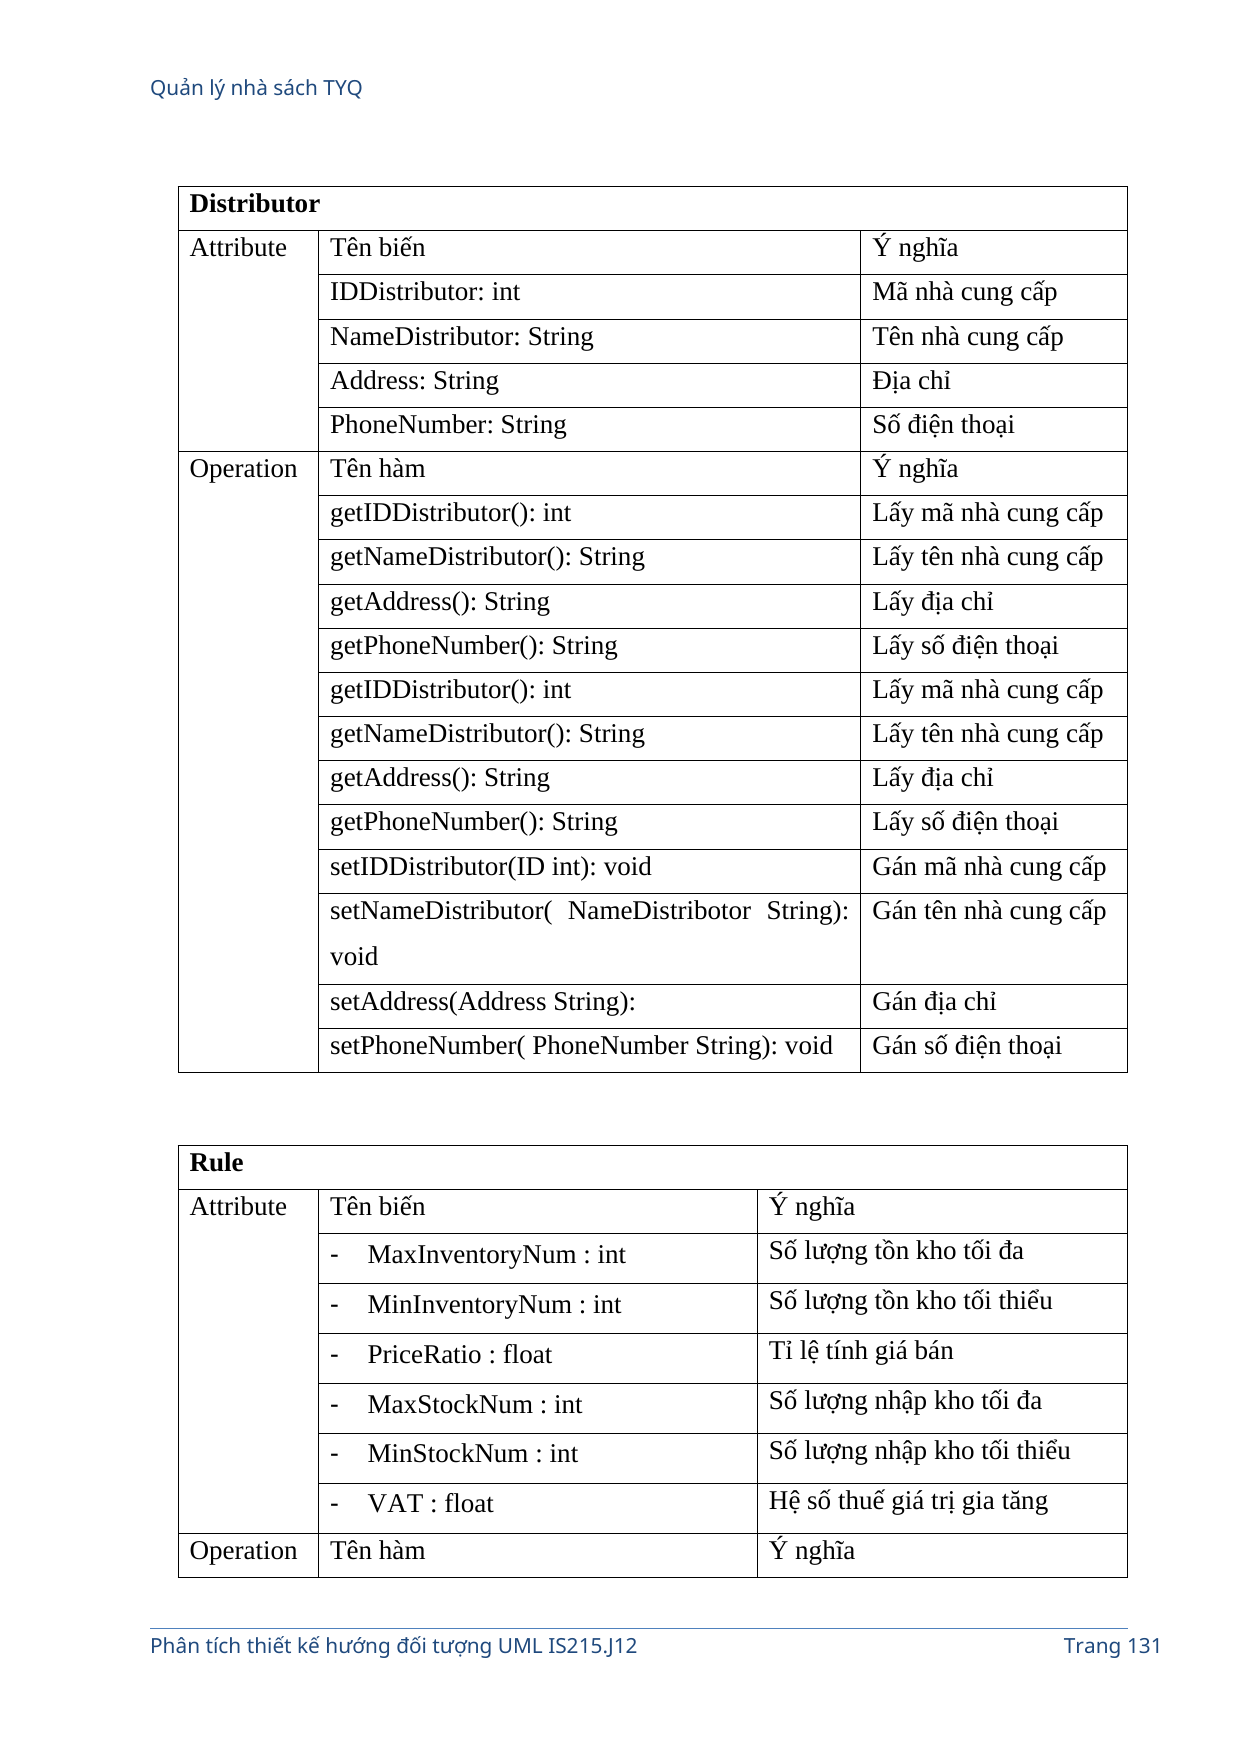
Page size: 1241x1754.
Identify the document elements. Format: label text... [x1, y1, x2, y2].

table_cell Tên biến [319, 231, 860, 274]
table_cell Gán số điện thoại [861, 1029, 1127, 1072]
table_cell getPhoneNumber(): String [319, 629, 860, 672]
table_cell Tên nhà cung cấp [861, 320, 1127, 363]
table_cell Số lượng nhập kho tối đa [758, 1384, 1127, 1433]
table_cell Lấy số điện thoại [861, 629, 1127, 672]
table_cell setNameDistributor( NameDistribotor String): void [319, 894, 860, 983]
table_cell Lấy số điện thoại [861, 805, 1127, 848]
table_cell getAddress(): String [319, 761, 860, 804]
table_cell NameDistributor: String [319, 320, 860, 363]
table_cell VAT : float [319, 1484, 757, 1533]
table_cell Mã nhà cung cấp [861, 275, 1127, 318]
table_cell Lấy địa chỉ [861, 761, 1127, 804]
table_header Rule [179, 1146, 1127, 1189]
table_cell setAddress(Address String): [319, 985, 860, 1028]
table_cell MinStockNum : int [319, 1434, 757, 1483]
table_cell MaxStockNum : int [319, 1384, 757, 1433]
table_cell Attribute [179, 1190, 318, 1533]
table_cell Lấy mã nhà cung cấp [861, 673, 1127, 716]
table_cell PriceRatio : float [319, 1334, 757, 1383]
table_cell Ý nghĩa [861, 452, 1127, 495]
table_cell Hệ số thuế giá trị gia tăng [758, 1484, 1127, 1533]
table_cell Address: String [319, 364, 860, 407]
table_cell getNameDistributor(): String [319, 540, 860, 583]
table_cell PhoneNumber: String [319, 408, 860, 451]
table_cell Số lượng tồn kho tối thiểu [758, 1284, 1127, 1333]
table_cell Lấy tên nhà cung cấp [861, 540, 1127, 583]
table_cell setIDDistributor(ID int): void [319, 850, 860, 893]
table_cell Tên biến [319, 1190, 757, 1233]
table_cell getNameDistributor(): String [319, 717, 860, 760]
table_header Distributor [179, 187, 1127, 230]
table_cell Gán địa chỉ [861, 985, 1127, 1028]
table_cell getIDDistributor(): int [319, 496, 860, 539]
table_cell Gán mã nhà cung cấp [861, 850, 1127, 893]
table_cell Lấy tên nhà cung cấp [861, 717, 1127, 760]
table_cell setPhoneNumber( PhoneNumber String): void [319, 1029, 860, 1072]
table_cell Tên hàm [319, 452, 860, 495]
table_cell getIDDistributor(): int [319, 673, 860, 716]
table_cell Lấy mã nhà cung cấp [861, 496, 1127, 539]
table_cell Ý nghĩa [861, 231, 1127, 274]
table_cell Ý nghĩa [758, 1534, 1127, 1577]
table_cell MinInventoryNum : int [319, 1284, 757, 1333]
table_cell Ý nghĩa [758, 1190, 1127, 1233]
table_cell getAddress(): String [319, 585, 860, 628]
table_cell IDDistributor: int [319, 275, 860, 318]
table_cell MaxInventoryNum : int [319, 1234, 757, 1283]
table_cell Attribute [179, 231, 318, 451]
table_cell Số lượng tồn kho tối đa [758, 1234, 1127, 1283]
table_cell Gán tên nhà cung cấp [861, 894, 1127, 983]
table_cell Địa chỉ [861, 364, 1127, 407]
table_cell Operation [179, 1534, 318, 1577]
table_cell Tên hàm [319, 1534, 757, 1577]
table_cell Số điện thoại [861, 408, 1127, 451]
table_cell Số lượng nhập kho tối thiểu [758, 1434, 1127, 1483]
table_cell Lấy địa chỉ [861, 585, 1127, 628]
table_cell getPhoneNumber(): String [319, 805, 860, 848]
table_cell Tỉ lệ tính giá bán [758, 1334, 1127, 1383]
table_cell Operation [179, 452, 318, 1072]
